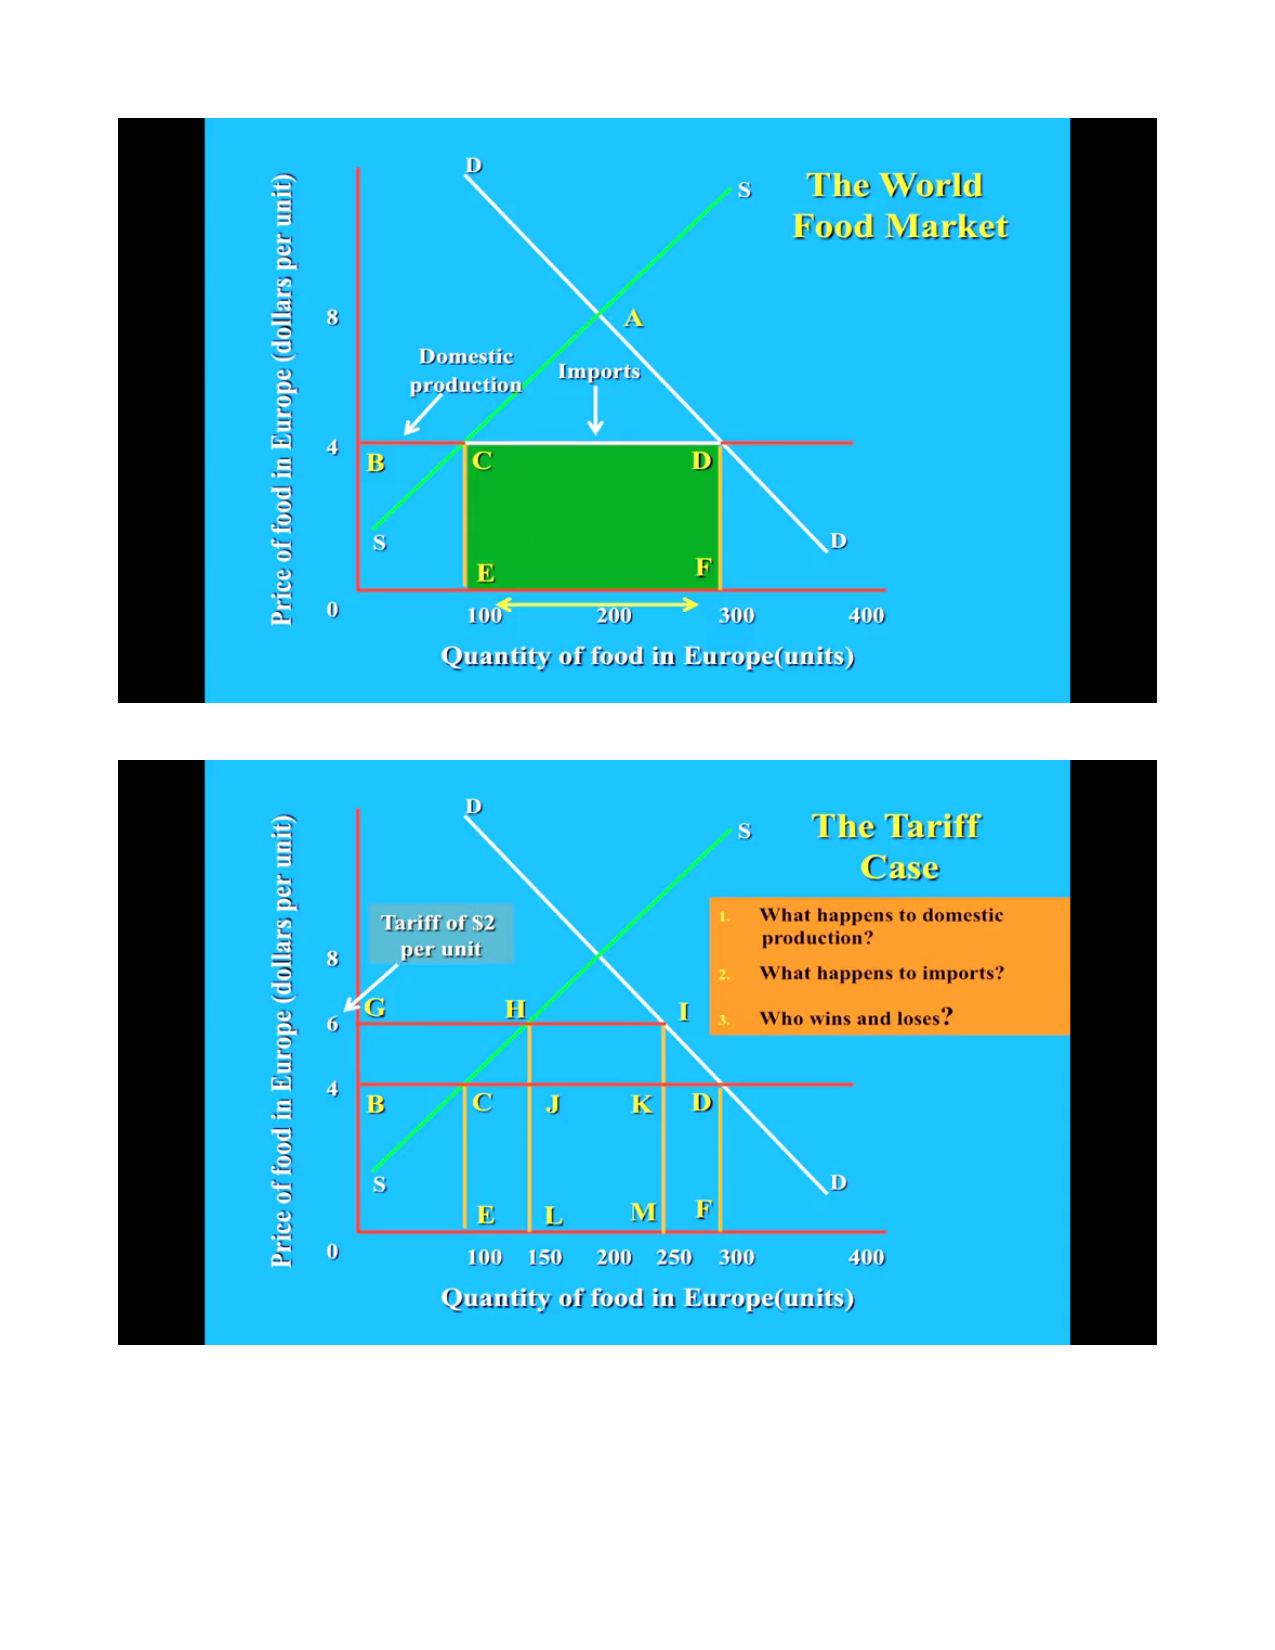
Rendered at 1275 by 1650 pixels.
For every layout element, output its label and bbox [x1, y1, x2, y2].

picture [118, 760, 1157, 1345]
picture [118, 118, 1157, 703]
